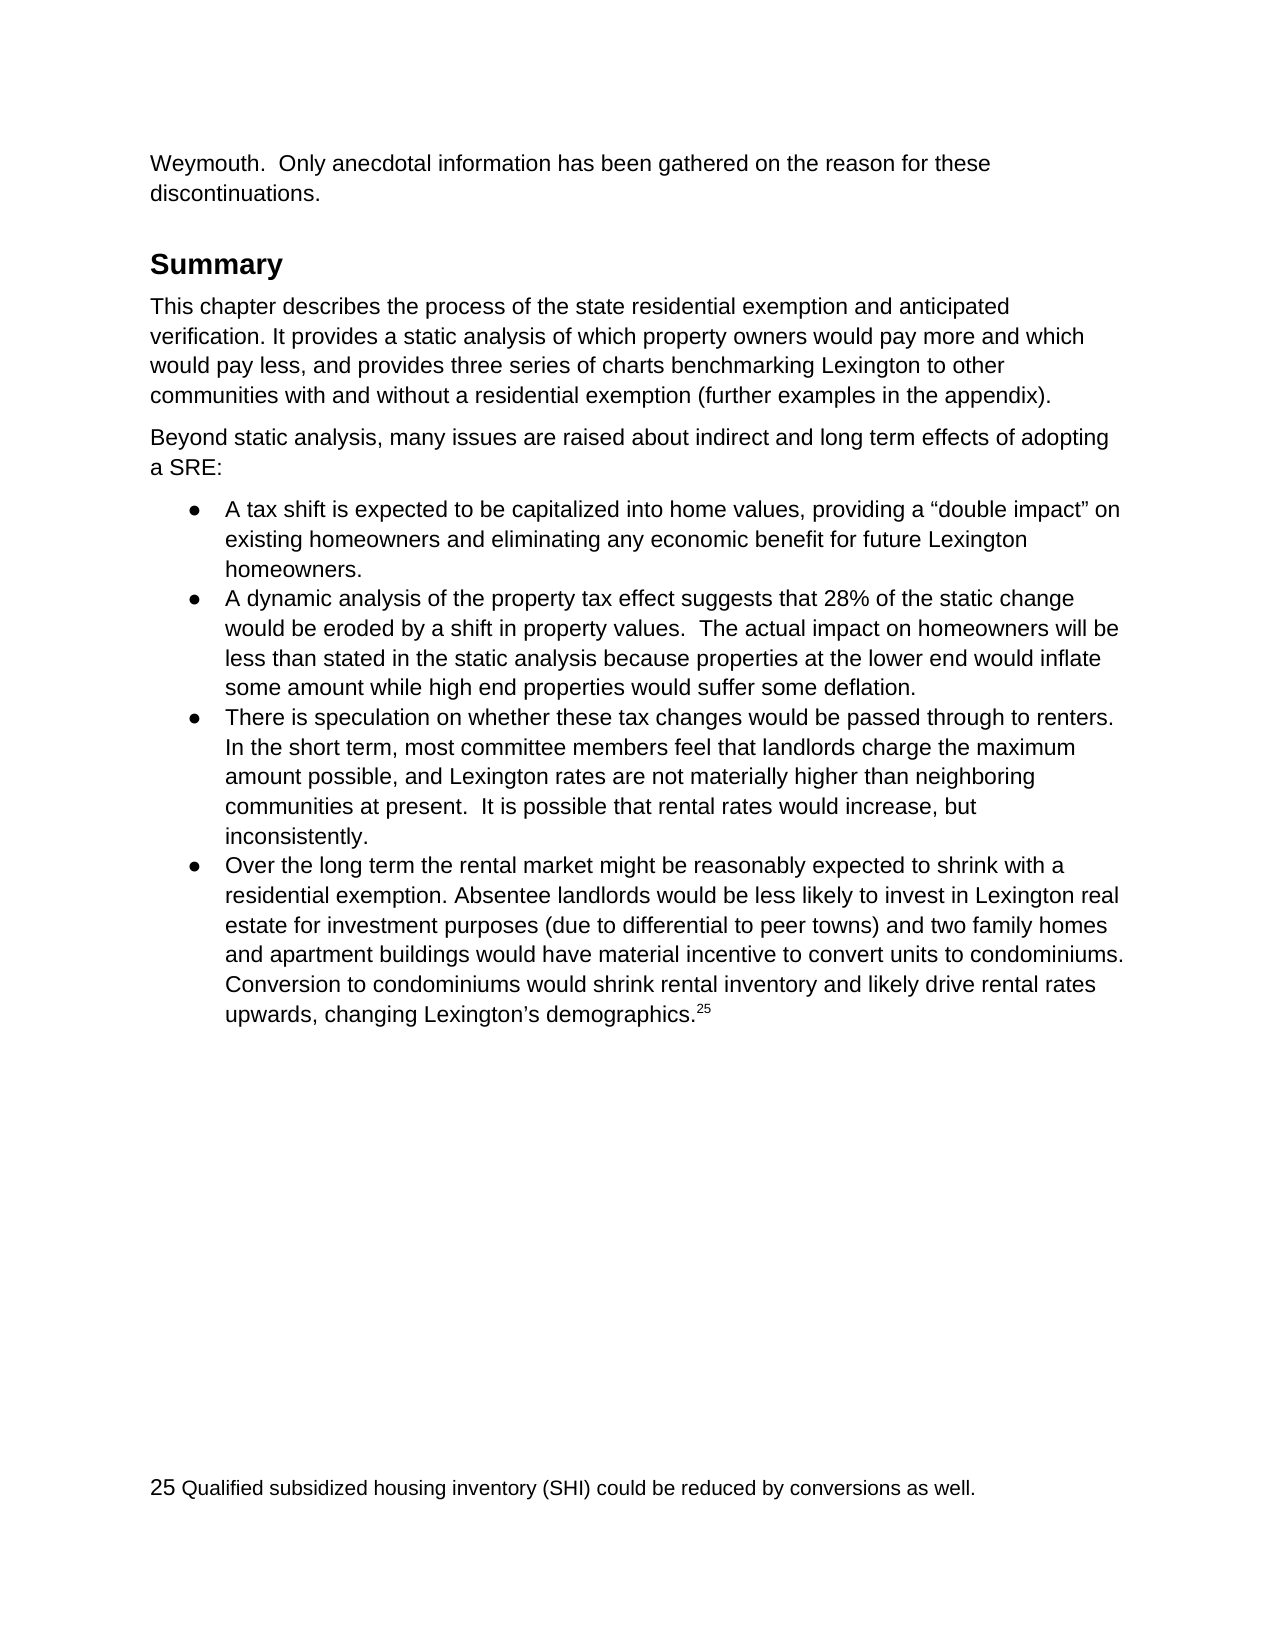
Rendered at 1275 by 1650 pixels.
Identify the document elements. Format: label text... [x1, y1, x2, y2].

subtitle Summary [150, 247, 1125, 280]
list A tax shift is expected to be capitalized into home values, providing a “double impact” on existing homeowners and eliminating any economic benefit for future Lexington homeowners. [187, 496, 1125, 582]
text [150, 150, 1125, 206]
list There is speculation on whether these tax changes would be passed through to renters. In the short term, most committee members feel that landlords charge the maximum amount possible, and Lexington rates are not materially higher than neighboring communities at present. It is possible that rental rates would increase, but inconsistently. [187, 704, 1125, 849]
list A dynamic analysis of the property tax effect suggests that 28% of the static change would be eroded by a shift in property values. The actual impact on homeowners will be less than stated in the static analysis because properties at the lower end would inflate some amount while high end properties would suffer some deflation. [187, 585, 1125, 701]
list Over the long term the rental market might be reasonably expected to shrink with a residential exemption. Absentee landlords would be less likely to invest in Lexington real estate for investment purposes (due to differential to peer towns) and two family homes and apartment buildings would have material incentive to convert units to condominiums. Conversion to condominiums would shrink rental inventory and likely drive rental rates upwards, changing Lexington’s demographics. [187, 852, 1125, 1027]
text This chapter describes the process of the state residential exemption and anticipated verification. It provides a static analysis of which property owners would pay more and which would pay less, and provides three series of charts benchmarking Lexington to other communities with and without a residential exemption (further examples in the appendix). [150, 293, 1125, 408]
text Beyond static analysis, many issues are raised about indirect and long term effects of adopting a SRE: [150, 424, 1125, 480]
